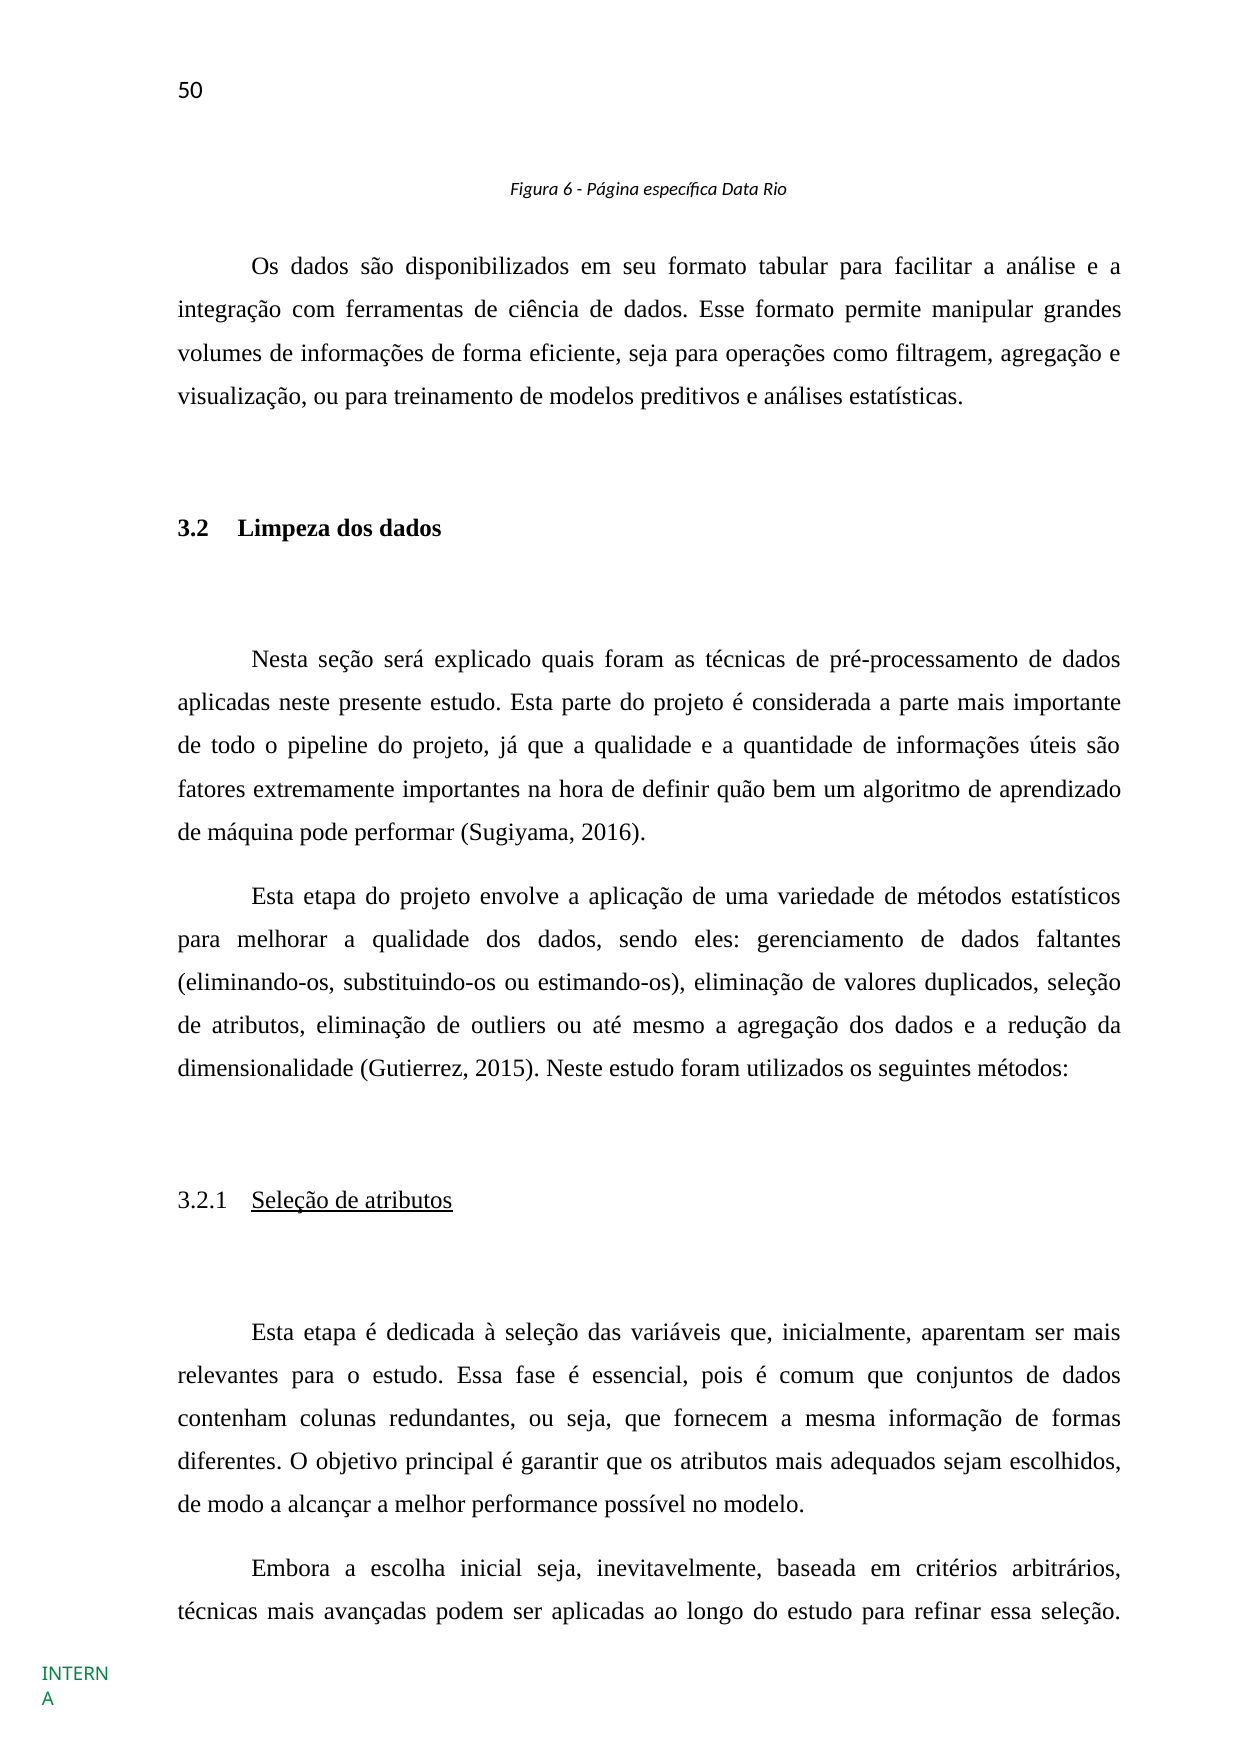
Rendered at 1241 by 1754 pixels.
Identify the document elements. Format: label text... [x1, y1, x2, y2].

text Os dados são disponibilizados em seu formato tabular para facilitar a análise e a integração com ferramentas de ciência de dados. Esse formato permite manipular grandes volumes de informações de forma eficiente, seja para operações como filtragem, agregação e visualização, ou para treinamento de modelos preditivos e análises estatísticas. [177, 251, 1122, 409]
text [177, 1553, 1122, 1625]
text Esta etapa é dedicada à seleção das variáveis que, inicialmente, aparentam ser mais relevantes para o estudo. Essa fase é essencial, pois é comum que conjuntos de dados contenham colunas redundantes, ou seja, que fornecem a mesma informação de formas diferentes. O objetivo principal é garantir que os atributos mais adequados sejam escolhidos, de modo a alcançar a melhor performance possível no modelo. [177, 1317, 1122, 1518]
text Nesta seção será explicado quais foram as técnicas de pré-processamento de dados aplicadas neste presente estudo. Esta parte do projeto é considerada a parte mais importante de todo o pipeline do projeto, já que a qualidade e a quantidade de informações úteis são fatores extremamente importantes na hora de definir quão bem um algoritmo de aprendizado de máquina pode performar . [177, 644, 1122, 846]
text Figura 6 - Página específica Data Rio [177, 177, 1122, 200]
subtitle Limpeza dos dados [177, 513, 1122, 541]
subtitle Seleção de atributos [177, 1185, 1122, 1214]
text Esta etapa do projeto envolve a aplicação de uma variedade de métodos estatísticos para melhorar a qualidade dos dados, sendo eles: gerenciamento de dados faltantes (eliminando-os, substituindo-os ou estimando-os), eliminação de valores duplicados, seleção de atributos, eliminação de outliers ou até mesmo a agregação dos dados e a redução da dimensionalidade . Neste estudo foram utilizados os seguintes métodos: [177, 881, 1122, 1082]
